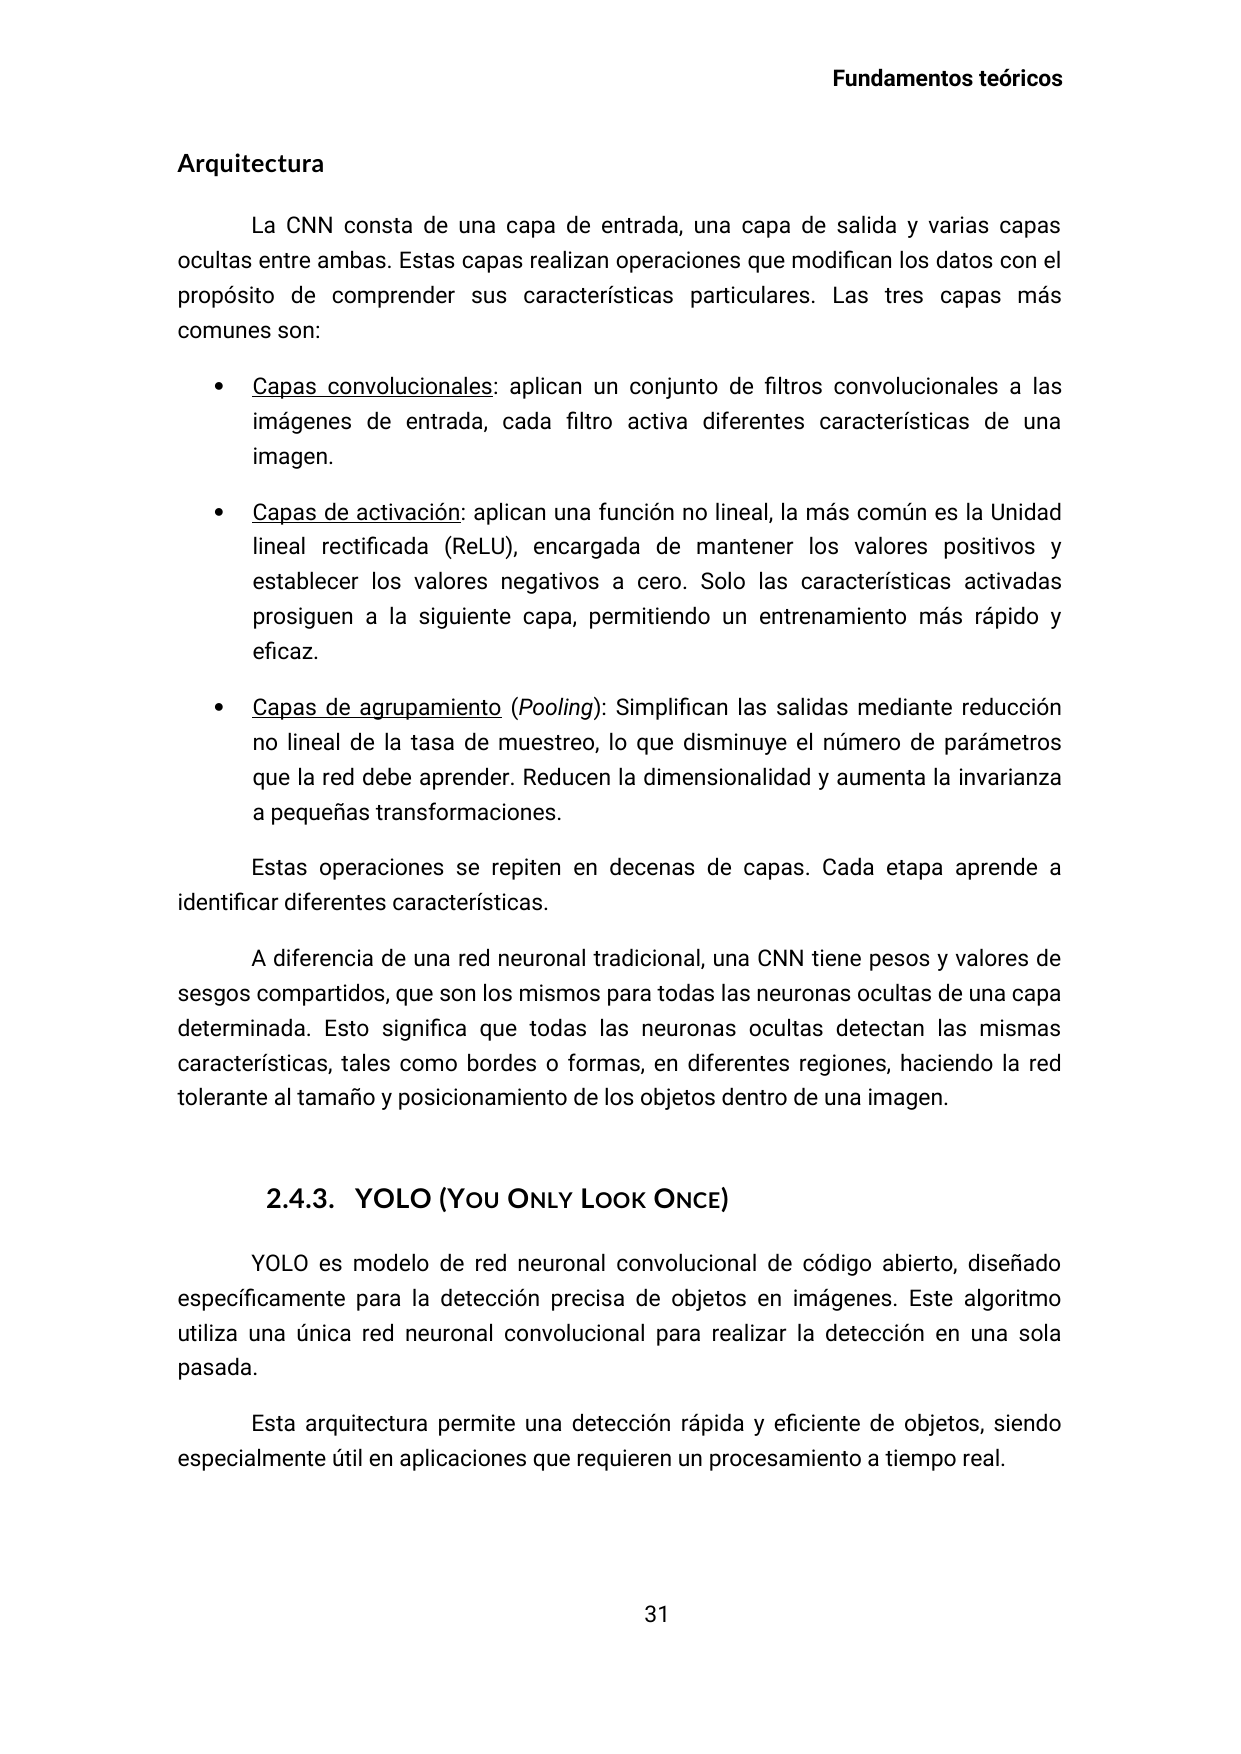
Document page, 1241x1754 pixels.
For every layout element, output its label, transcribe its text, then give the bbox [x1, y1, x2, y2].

list Capas convolucionales: aplican un conjunto de filtros convolucionales a las imágenes de entrada, cada filtro activa diferentes características de una imagen. [215, 373, 1063, 470]
subtitle Arquitectura [177, 148, 1063, 178]
text YOLO es modelo de red neuronal convolucional de código abierto, diseñado específicamente para la detección precisa de objetos en imágenes. Este algoritmo utiliza una única red neuronal convolucional para realizar la detección en una sola pasada. [177, 1250, 1063, 1381]
list Capas de activación: aplican una función no lineal, la más común es la Unidad lineal rectificada (ReLU), encargada de mantener los valores positivos y establecer los valores negativos a cero. Solo las características activadas prosiguen a la siguiente capa, permitiendo un entrenamiento más rápido y eficaz. [215, 499, 1063, 665]
list Capas de agrupamiento (Pooling): Simplifican las salidas mediante reducción no lineal de la tasa de muestreo, lo que disminuye el número de parámetros que la red debe aprender. Reducen la dimensionalidad y aumenta la invarianza a pequeñas transformaciones. [215, 694, 1063, 826]
text Estas operaciones se repiten en decenas de capas. Cada etapa aprende a identificar diferentes características. [177, 854, 1063, 916]
text La CNN consta de una capa de entrada, una capa de salida y varias capas ocultas entre ambas. Estas capas realizan operaciones que modifican los datos con el propósito de comprender sus características particulares. Las tres capas más comunes son: [177, 213, 1063, 344]
subtitle YOLO (You Only Look Once) [266, 1182, 1063, 1214]
text Esta arquitectura permite una detección rápida y eficiente de objetos, siendo especialmente útil en aplicaciones que requieren un procesamiento a tiempo real. [177, 1410, 1063, 1472]
text A diferencia de una red neuronal tradicional, una CNN tiene pesos y valores de sesgos compartidos, que son los mismos para todas las neuronas ocultas de una capa determinada. Esto significa que todas las neuronas ocultas detectan las mismas características, tales como bordes o formas, en diferentes regiones, haciendo la red tolerante al tamaño y posicionamiento de los objetos dentro de una imagen. [177, 945, 1063, 1111]
